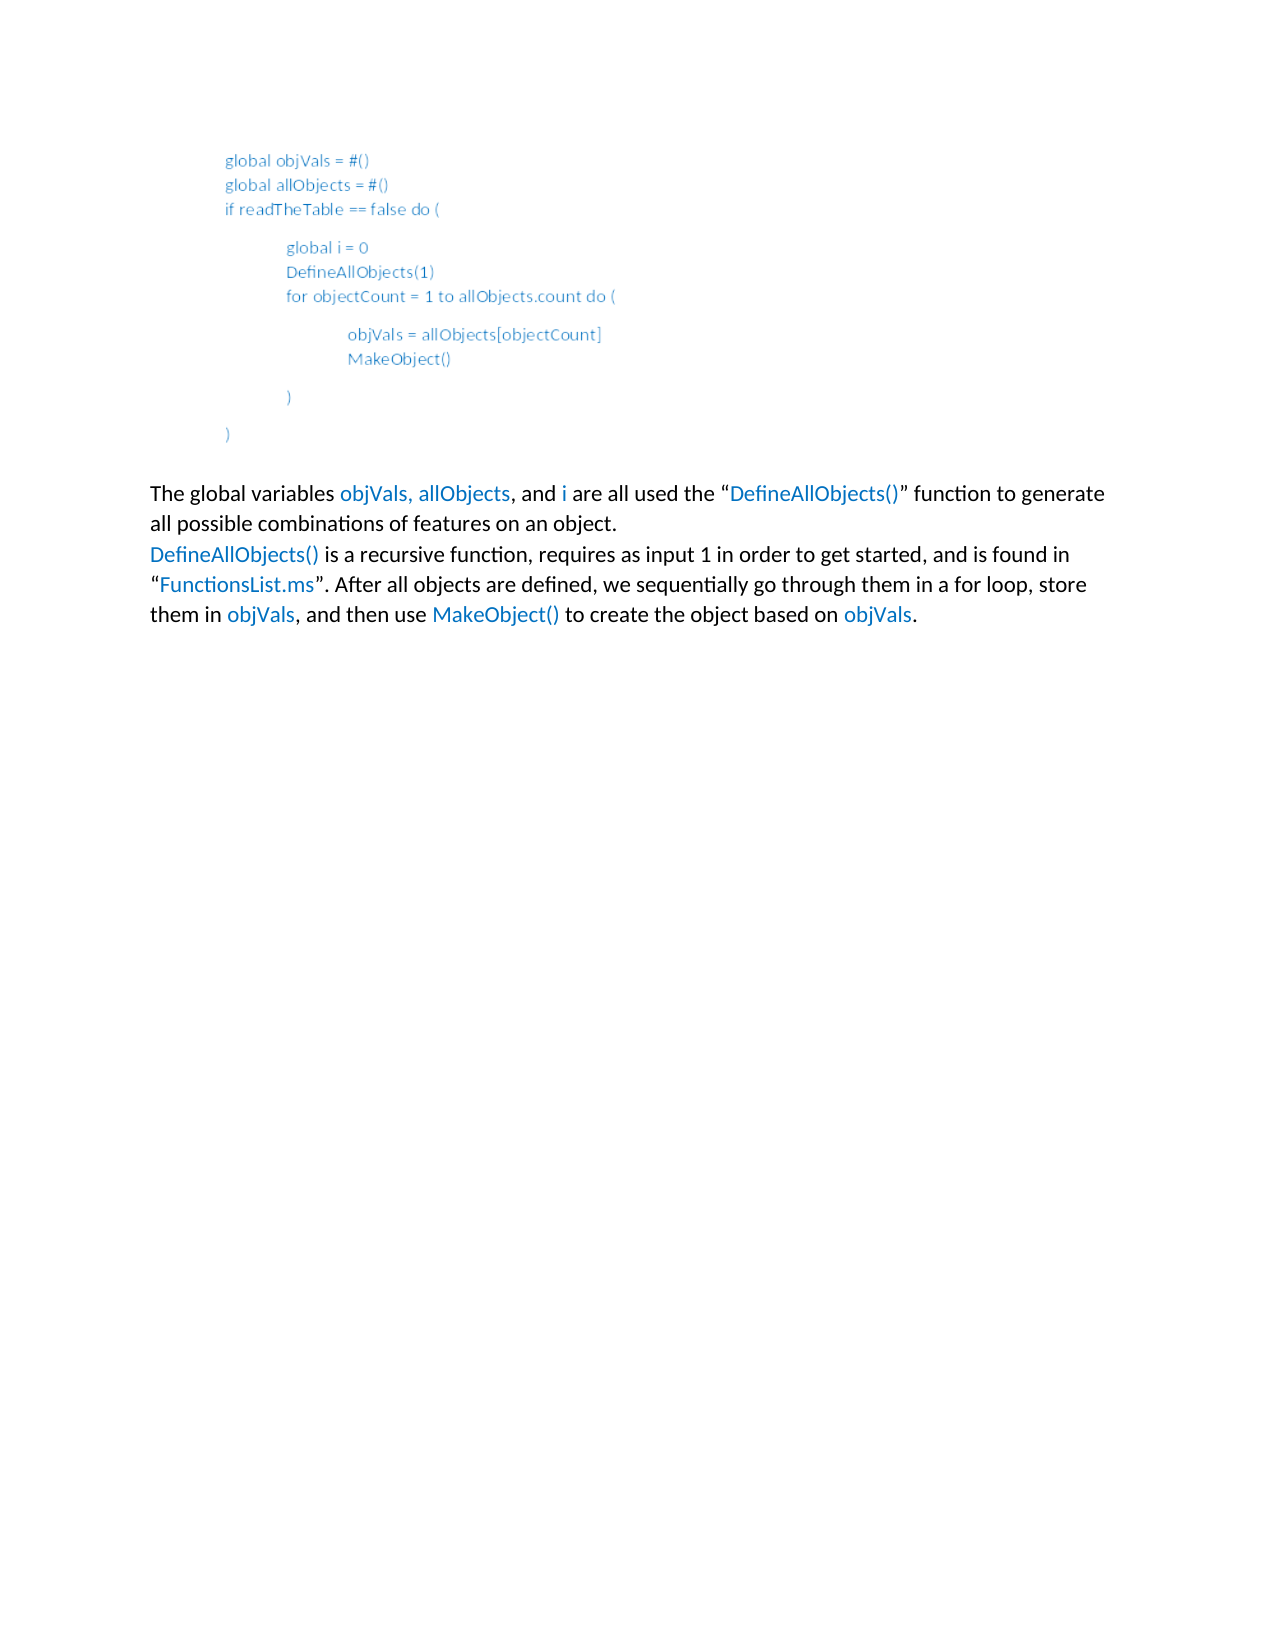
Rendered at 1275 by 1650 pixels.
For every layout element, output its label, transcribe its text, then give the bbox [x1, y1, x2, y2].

text The global variables objVals, allObjects, and i are all used the “DefineAllObjects()” function to generate all possible combinations of features on an object. DefineAllObjects() is a recursive function, requires as input 1 in order to get started, and is found in “FunctionsList.ms”. After all objects are defined, we sequentially go through them in a for loop, store them in objVals, and then use MakeObject() to create the object based on objVals. [150, 479, 1125, 628]
